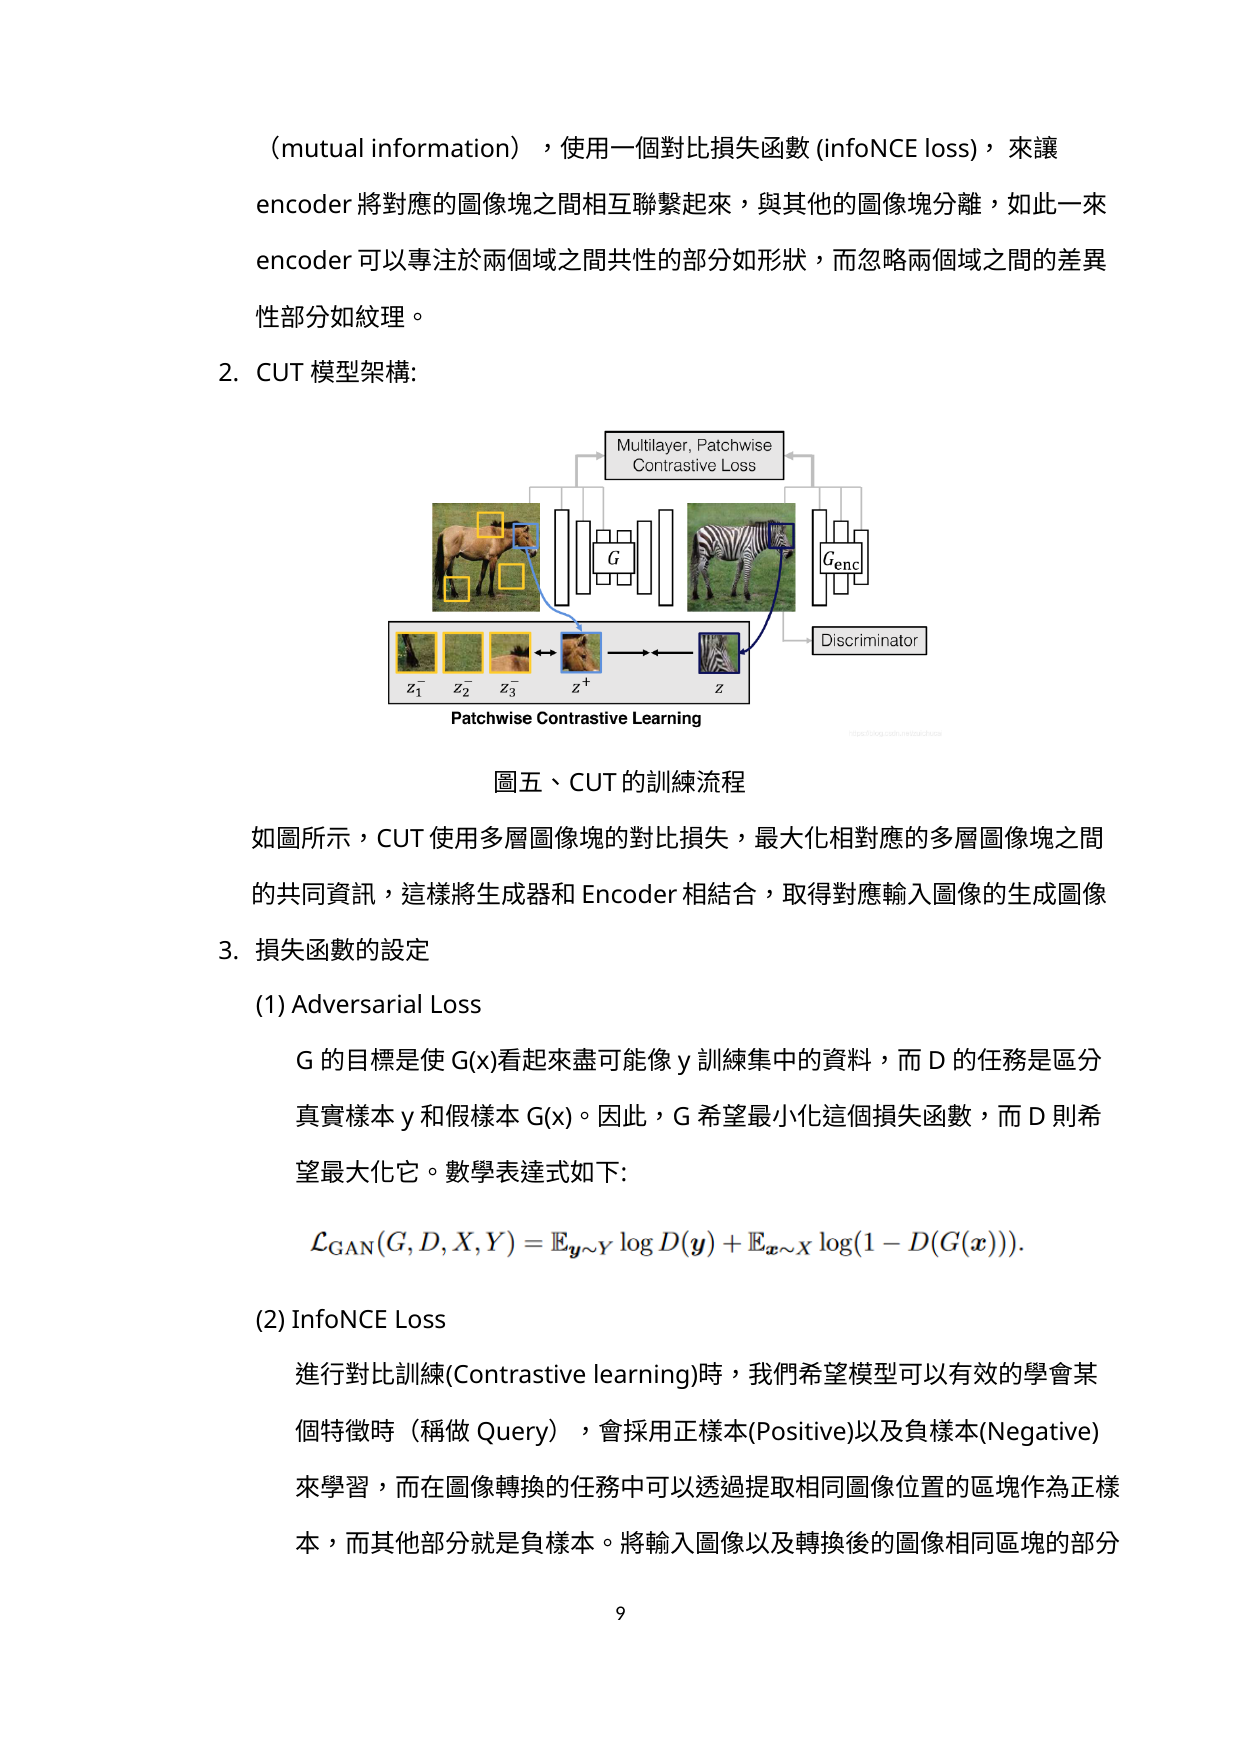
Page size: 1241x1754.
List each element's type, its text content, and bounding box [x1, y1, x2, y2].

list CUT 模型架構: [218, 352, 1122, 389]
text 圖五、CUT的訓練流程 [118, 762, 1122, 800]
picture [298, 1222, 1033, 1269]
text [256, 128, 1122, 334]
list (2) InfoNCE Loss [256, 1300, 1122, 1337]
list G 的目標是使 G(x)看起來盡可能像 y 訓練集中的資料，而 D 的任務是區分真實樣本 y 和假樣本 G(x)。因此，G 希望最小化這個損失函數，而 D 則希望最大化它。數學表達式如下: [295, 1040, 1122, 1190]
list (1) Adversarial Loss [256, 985, 1122, 1023]
list 損失函數的設定 [218, 930, 1122, 967]
picture [347, 412, 945, 741]
text 如圖所示，CUT使用多層圖像塊的對比損失，最大化相對應的多層圖像塊之間的共同資訊，這樣將生成器和Encoder相結合，取得對應輸入圖像的生成圖像 [251, 818, 1122, 912]
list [295, 1354, 1122, 1561]
